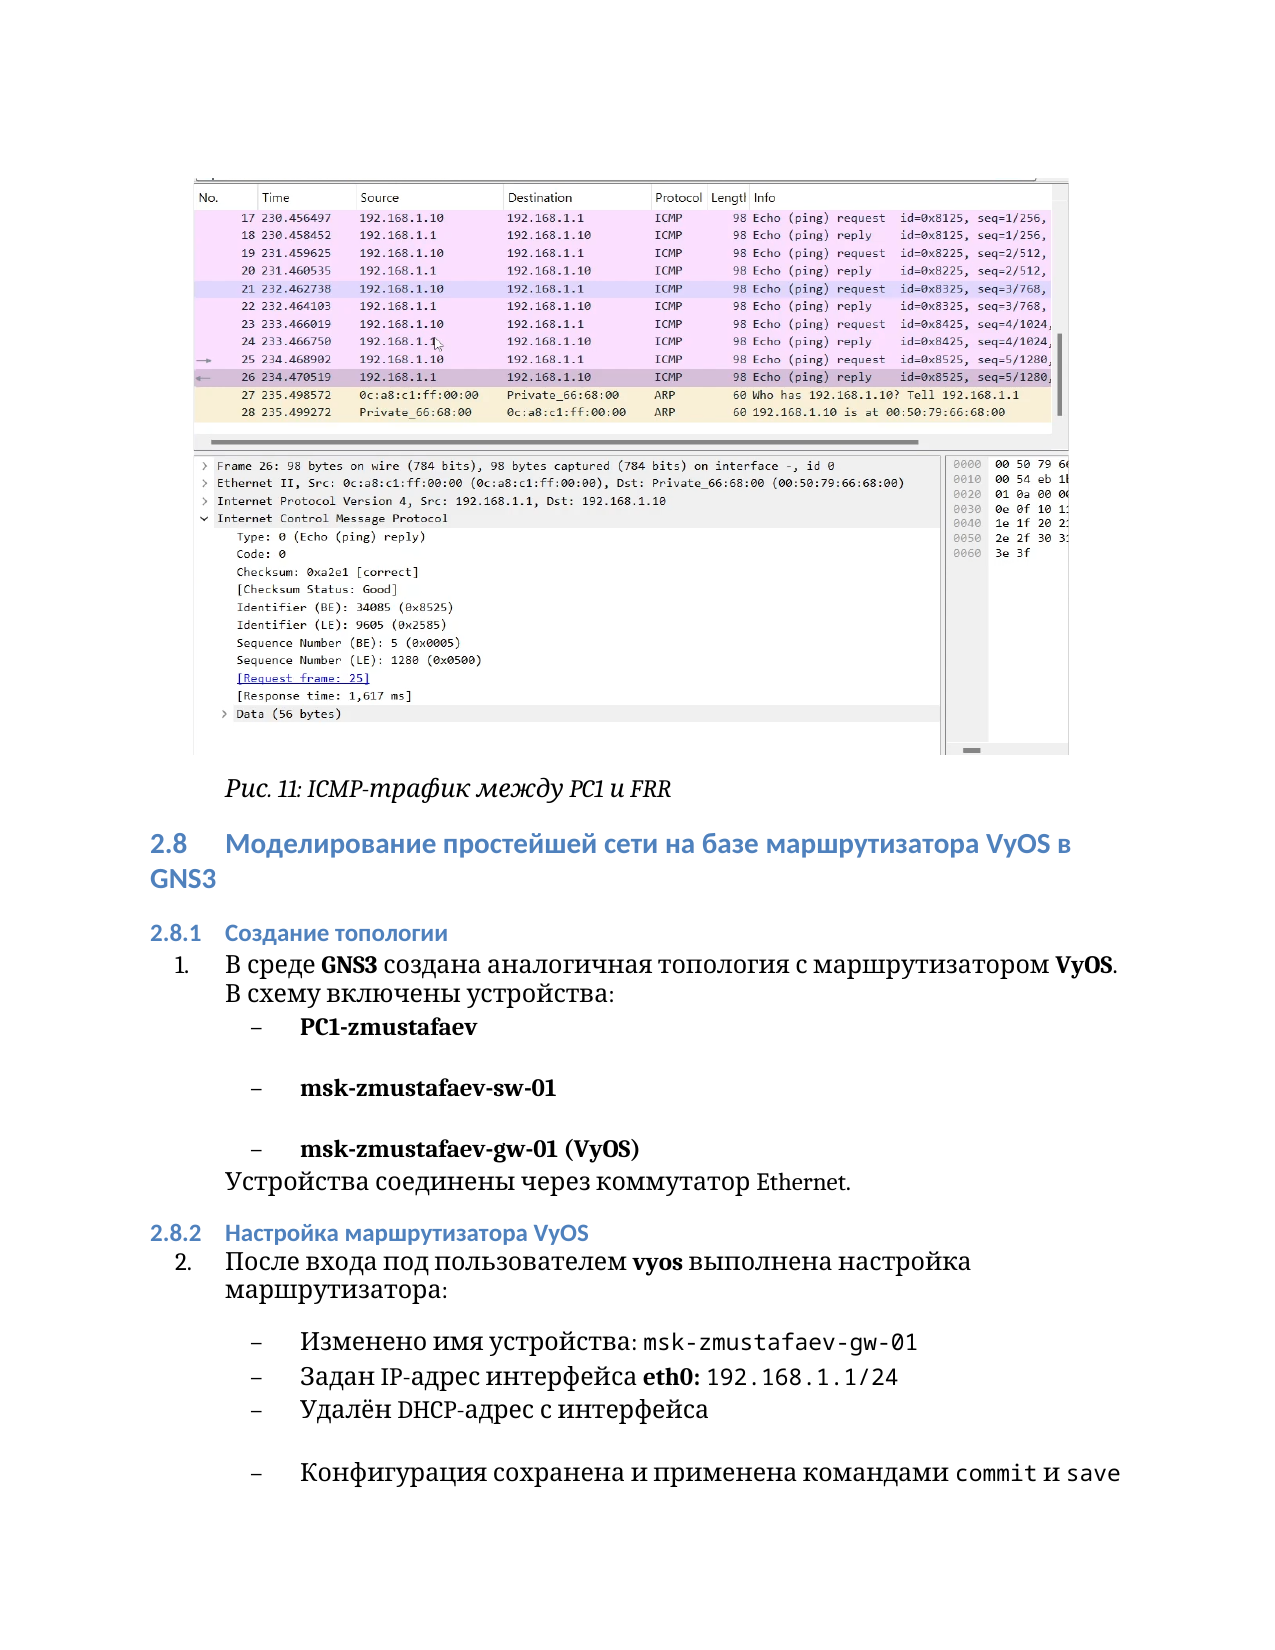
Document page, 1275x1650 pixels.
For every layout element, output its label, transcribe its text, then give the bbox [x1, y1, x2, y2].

list Изменено имя устройства: msk-zmustafaev-gw-01 [250, 1326, 1125, 1357]
subtitle 2.8.2 Настройка маршрутизатора VyOS [150, 1217, 1125, 1248]
list msk-zmustafaev-gw-01 (VyOS) [250, 1135, 1125, 1164]
subtitle 2.8 Моделирование простейшей сети на базе маршрутизатора VyOS в GNS3 [150, 825, 1125, 896]
list Удалён DHCP-адрес с интерфейса [250, 1396, 1125, 1453]
list Рис. 11: ICMP-трафик между PC1 и FRR [175, 775, 1125, 804]
picture [193, 178, 1069, 755]
subtitle 2.8.1 Создание топологии [150, 917, 1125, 947]
list Конфигурация сохранена и применена командами commit и save [250, 1457, 1125, 1488]
list Устройства соединены через коммутатор Ethernet. [175, 1167, 1125, 1196]
list После входа под пользователем vyos выполнена настройка маршрутизатора: [175, 1248, 1125, 1305]
list Задан IP-адрес интерфейса eth0: 192.168.1.1/24 [250, 1361, 1125, 1392]
list PC1-zmustafaev [250, 1012, 1125, 1070]
list В среде GNS3 создана аналогичная топология с маршрутизатором VyOS. В схему включены устройства: [175, 951, 1125, 1009]
list msk-zmustafaev-sw-01 [250, 1074, 1125, 1131]
